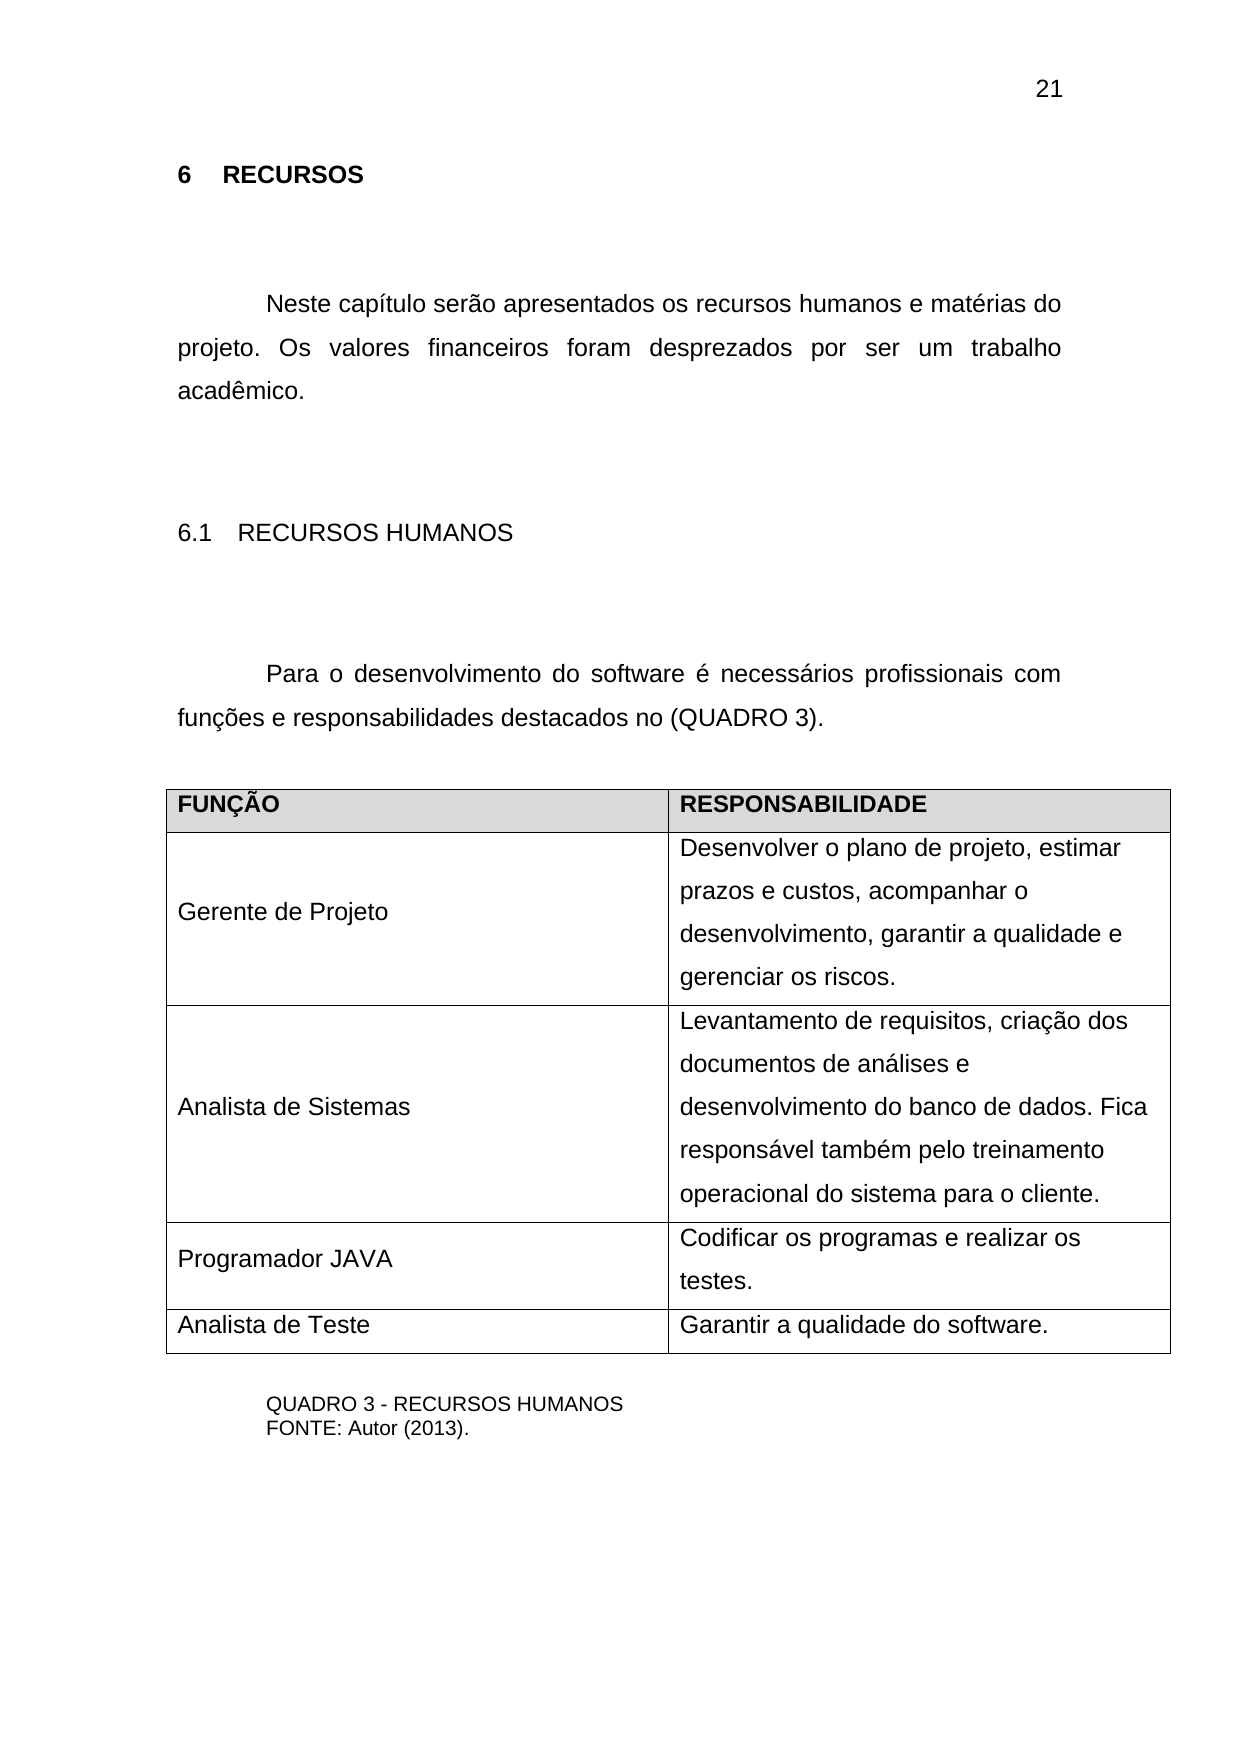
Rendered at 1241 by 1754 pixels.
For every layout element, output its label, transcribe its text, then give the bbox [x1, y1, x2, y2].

subtitle Recursos humanos [177, 517, 1063, 546]
table_cell Analista de Sistemas [167, 1006, 668, 1222]
table_cell Programador JAVA [167, 1223, 668, 1309]
subtitle RECURSOS [177, 160, 1063, 189]
table_cell Gerente de Projeto [167, 833, 668, 1005]
text FONTE: Autor (2013). [177, 1415, 1063, 1439]
table_header FUNÇÃO [167, 790, 668, 832]
table_cell Levantamento de requisitos, criação dos documentos de análises e desenvolvimento do banco de dados. Fica responsável também pelo treinamento operacional do sistema para o cliente. [669, 1006, 1170, 1222]
table_cell Codificar os programas e realizar os testes. [669, 1223, 1170, 1309]
text Neste capítulo serão apresentados os recursos humanos e matérias do projeto. Os valores financeiros foram desprezados por ser um trabalho acadêmico. [177, 289, 1063, 404]
table_cell Analista de Teste [167, 1310, 668, 1353]
table_header RESPONSABILIDADE [669, 790, 1170, 832]
table_cell Garantir a qualidade do software. [669, 1310, 1170, 1353]
text Quadro 3 - Recursos humanos [177, 1391, 1063, 1415]
text Para o desenvolvimento do software é necessários profissionais com funções e responsabilidades destacados no (QUADRO 3). [177, 659, 1063, 731]
table_cell Desenvolver o plano de projeto, estimar prazos e custos, acompanhar o desenvolvimento, garantir a qualidade e gerenciar os riscos. [669, 833, 1170, 1005]
